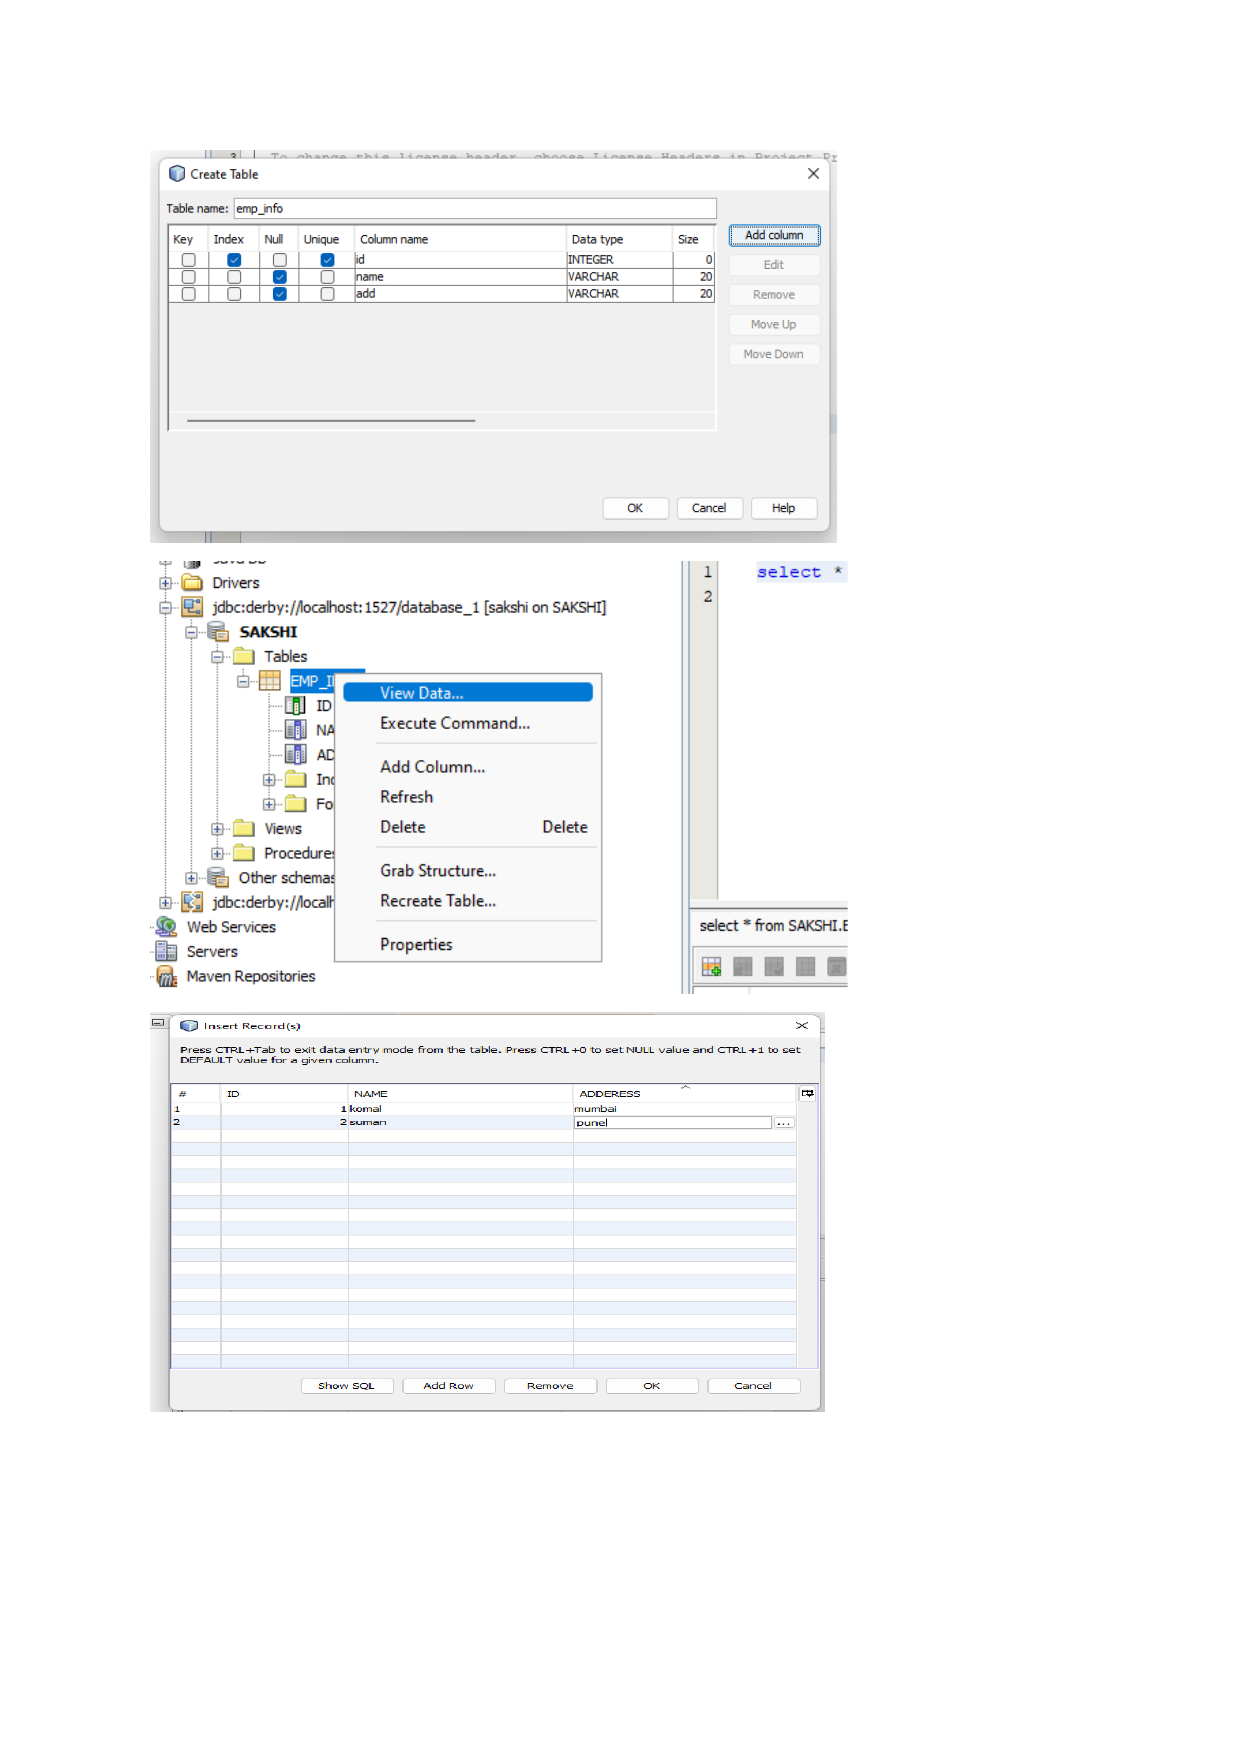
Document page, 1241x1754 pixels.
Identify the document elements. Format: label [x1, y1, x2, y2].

picture [150, 561, 848, 994]
picture [150, 1012, 825, 1412]
picture [150, 150, 838, 543]
